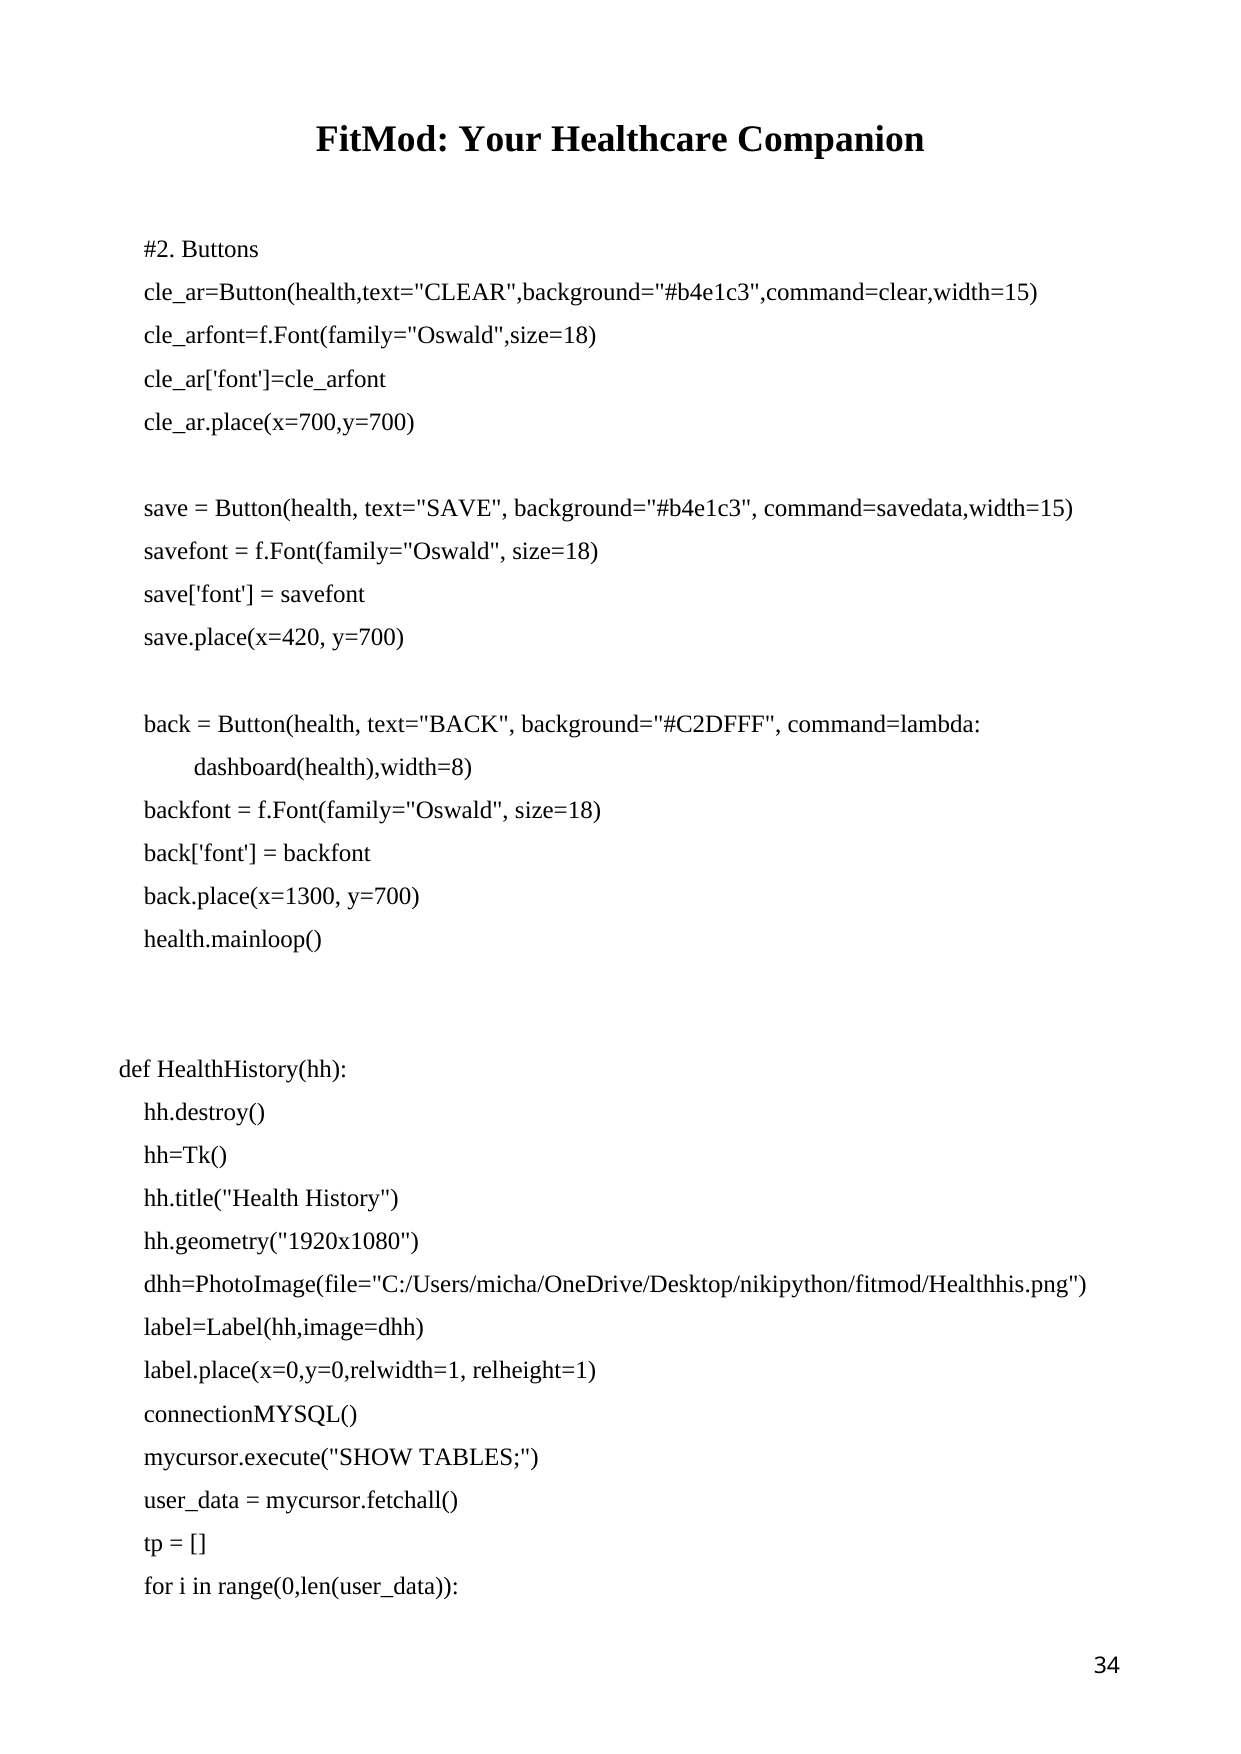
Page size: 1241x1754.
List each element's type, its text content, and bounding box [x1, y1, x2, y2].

text #2. Buttons [118, 234, 1122, 263]
text dashboard(health),width=8) [118, 752, 1122, 781]
text label=Label(hh,image=dhh) [118, 1312, 1122, 1341]
text back.place(x=1300, y=700) [118, 881, 1122, 910]
text save = Button(health, text="SAVE", background="#b4e1c3", command=savedata,width=15) [118, 493, 1122, 522]
text tp = [] [118, 1528, 1122, 1557]
text back['font'] = backfont [118, 838, 1122, 867]
text user_data = mycursor.fetchall() [118, 1485, 1122, 1514]
text save.place(x=420, y=700) [118, 622, 1122, 651]
text back = Button(health, text="BACK", background="#C2DFFF", command=lambda: [118, 709, 1122, 737]
text cle_ar=Button(health,text="CLEAR",background="#b4e1c3",command=clear,width=15) [118, 277, 1122, 306]
text mycursor.execute("SHOW TABLES;") [118, 1442, 1122, 1471]
text for i in range(0,len(user_data)): [118, 1571, 1122, 1600]
text save['font'] = savefont [118, 579, 1122, 608]
text savefont = f.Font(family="Oswald", size=18) [118, 536, 1122, 565]
text cle_ar.place(x=700,y=700) [118, 407, 1122, 436]
text def HealthHistory(hh): [118, 1054, 1122, 1082]
text health.mainloop() [118, 924, 1122, 953]
text dhh=PhotoImage(file="C:/Users/micha/OneDrive/Desktop/nikipython/fitmod/Healthhis.png") [118, 1269, 1122, 1298]
text cle_arfont=f.Font(family="Oswald",size=18) [118, 321, 1122, 349]
text label.place(x=0,y=0,relwidth=1, relheight=1) [118, 1356, 1122, 1384]
text hh=Tk() [118, 1140, 1122, 1169]
text hh.destroy() [118, 1097, 1122, 1126]
text hh.title("Health History") [118, 1183, 1122, 1212]
text hh.geometry("1920x1080") [118, 1226, 1122, 1255]
text connectionMYSQL() [118, 1399, 1122, 1427]
text cle_ar['font']=cle_arfont [118, 364, 1122, 392]
text backfont = f.Font(family="Oswald", size=18) [118, 795, 1122, 824]
